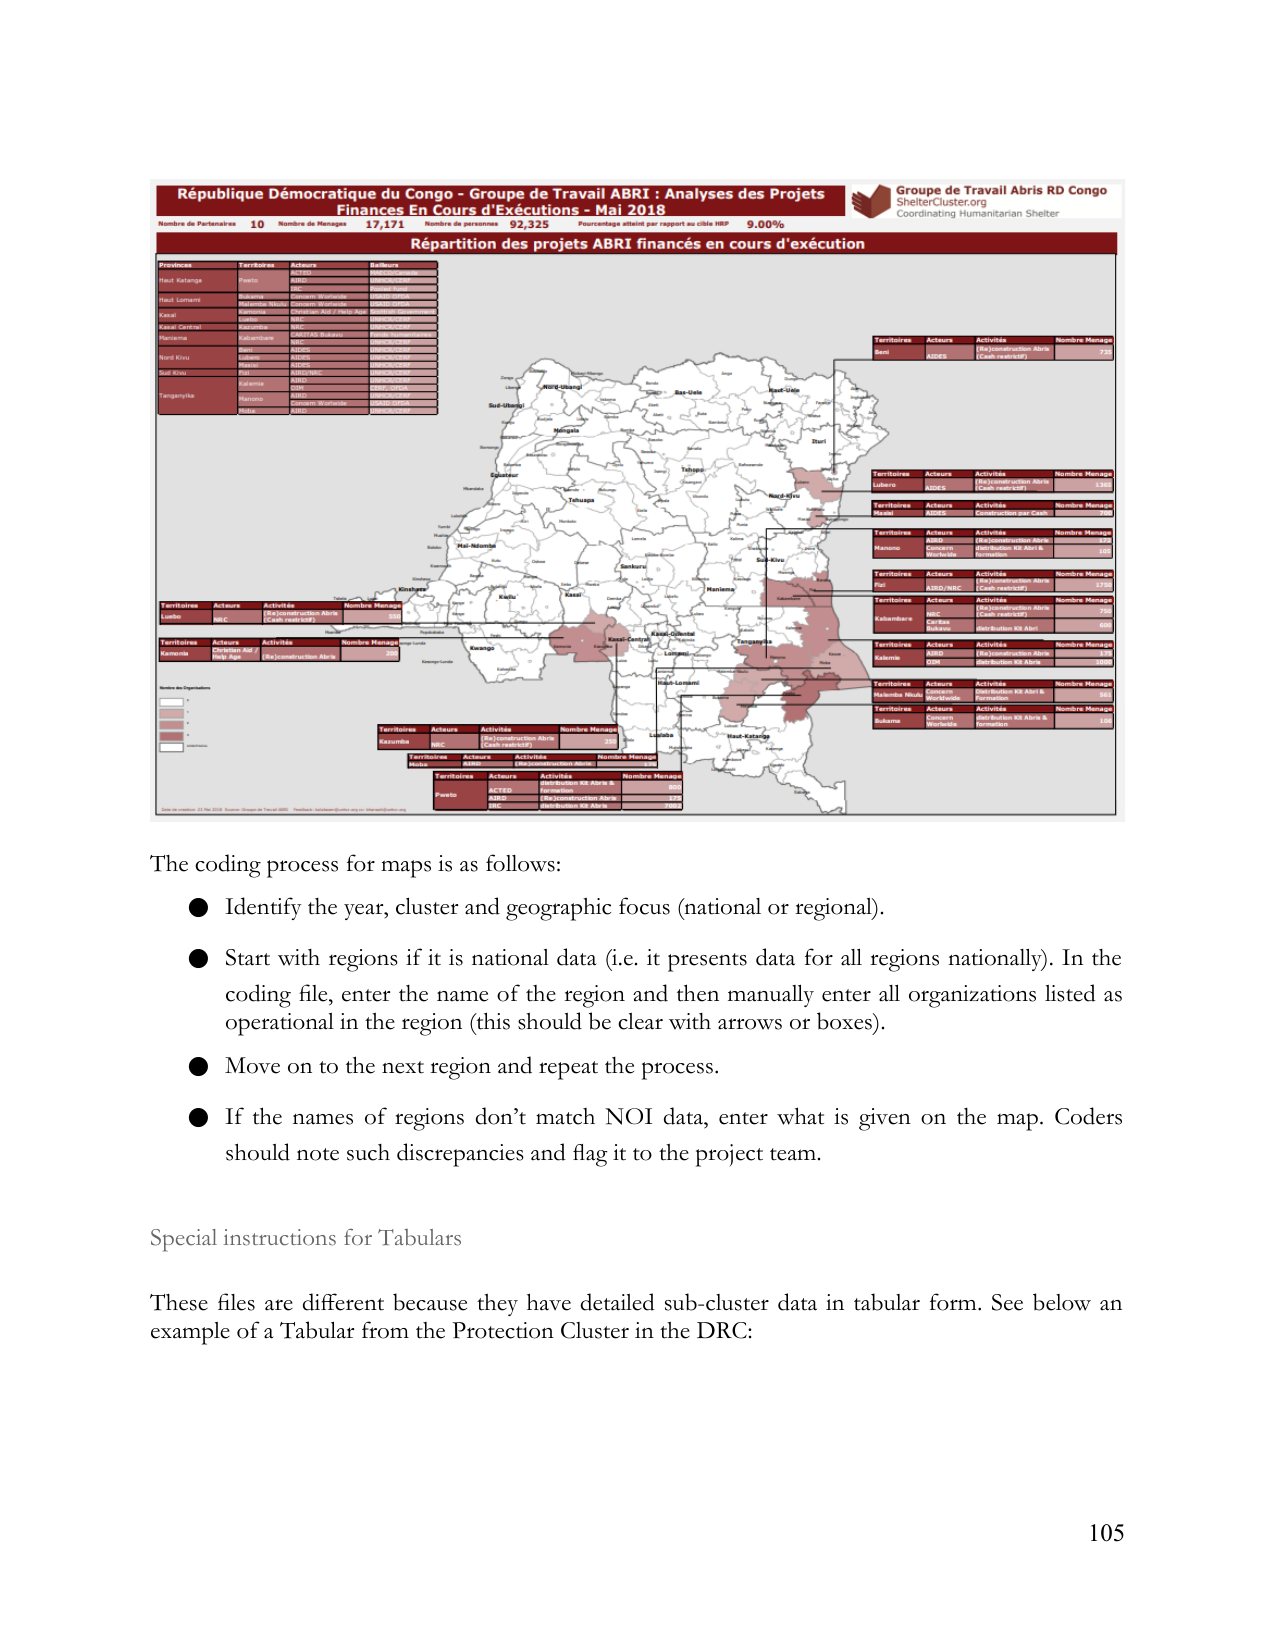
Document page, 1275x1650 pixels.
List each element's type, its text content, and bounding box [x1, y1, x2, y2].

list Move on to the next region and repeat the process. [187, 1036, 1125, 1088]
list If the names of regions don’t match NOI data, enter what is given on the map. Coders should note such discrepancies and flag it to the project team. [187, 1088, 1125, 1167]
text These files are different because they have detailed sub-cluster data in tabular form. See below an example of a Tabular from the Protection Cluster in the DRC: [150, 1289, 1125, 1345]
picture [150, 178, 1125, 822]
list Start with regions if it is national data (i.e. it presents data for all regions nationally). In the coding file, enter the name of the region and then manually enter all organizations listed as operational in the region (this should be clear with arrows or boxes). [187, 929, 1125, 1036]
list Identify the year, cluster and geographic focus (national or regional). [187, 878, 1125, 929]
subtitle Special instructions for Tabulars [150, 1224, 1125, 1252]
text The coding process for maps is as follows: [150, 849, 1125, 878]
